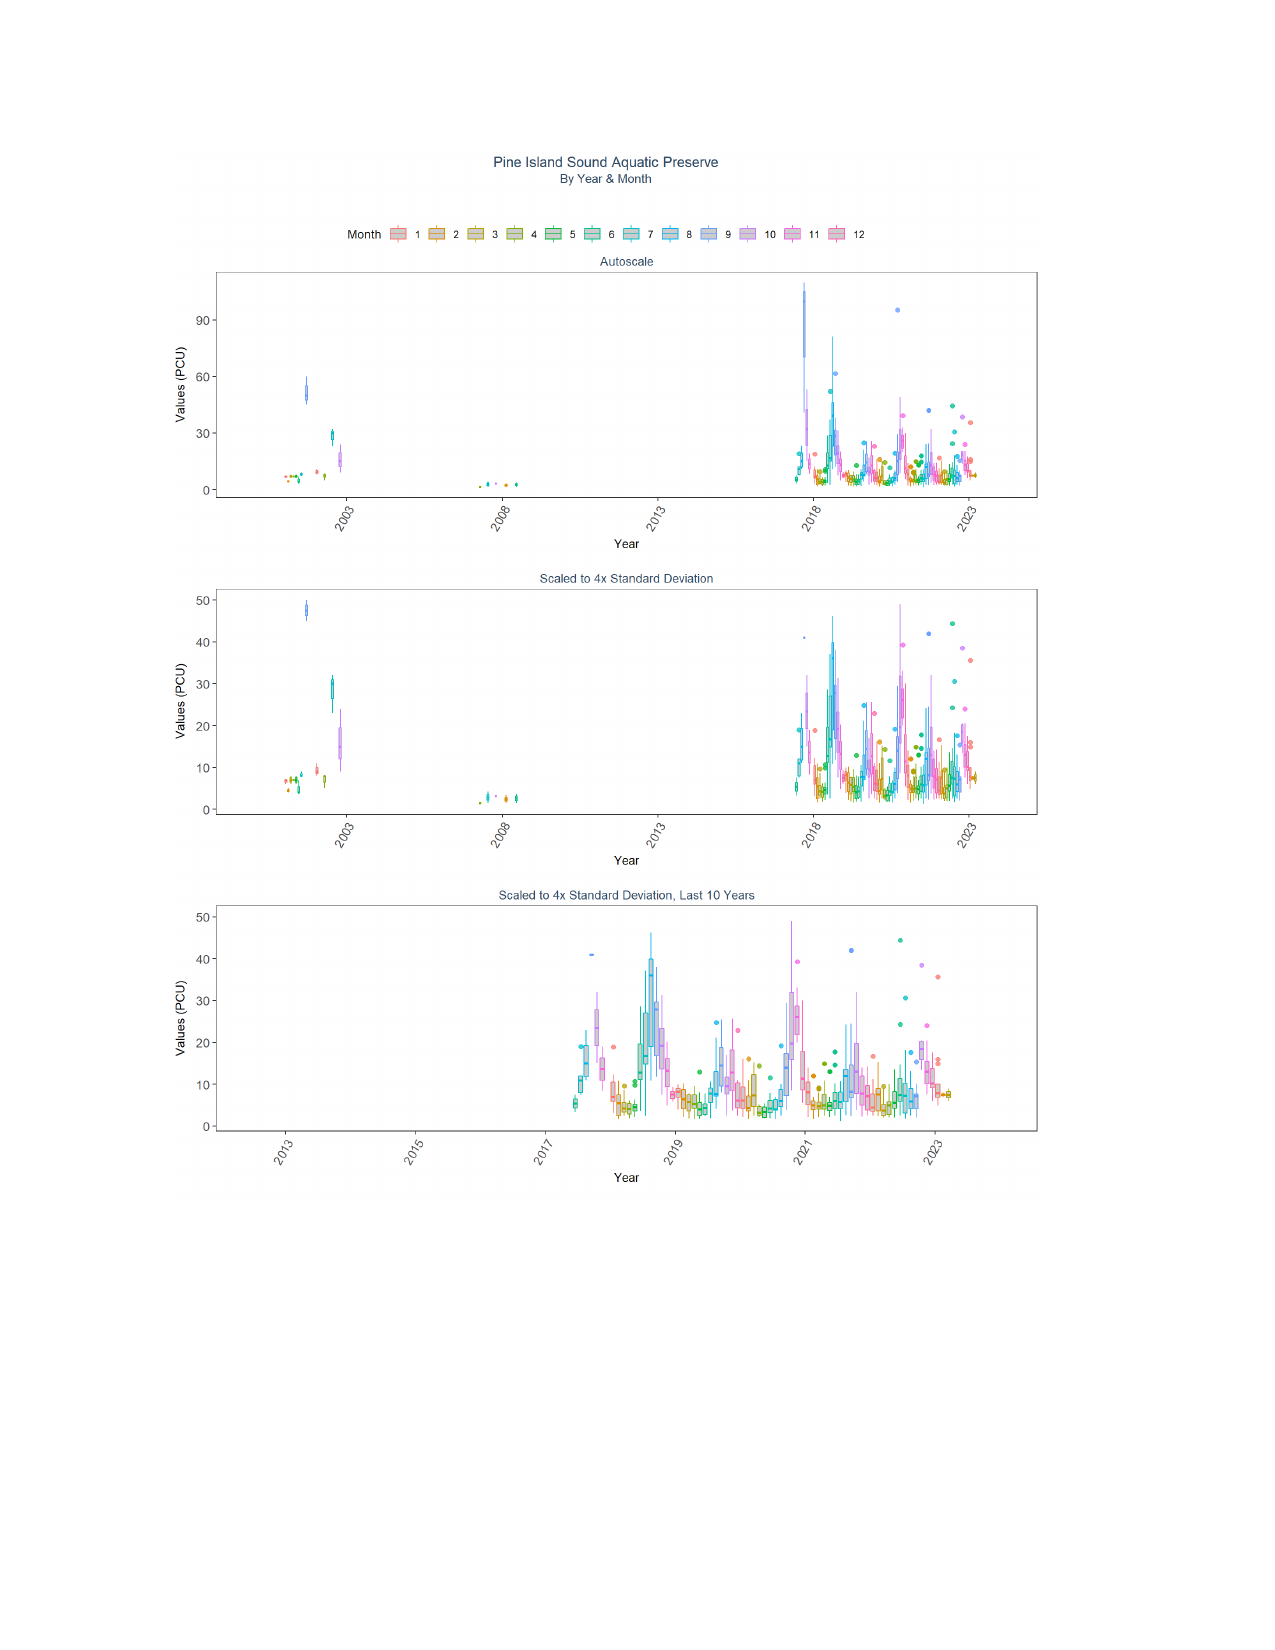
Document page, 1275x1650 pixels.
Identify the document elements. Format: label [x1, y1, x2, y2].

picture [168, 150, 1044, 1200]
